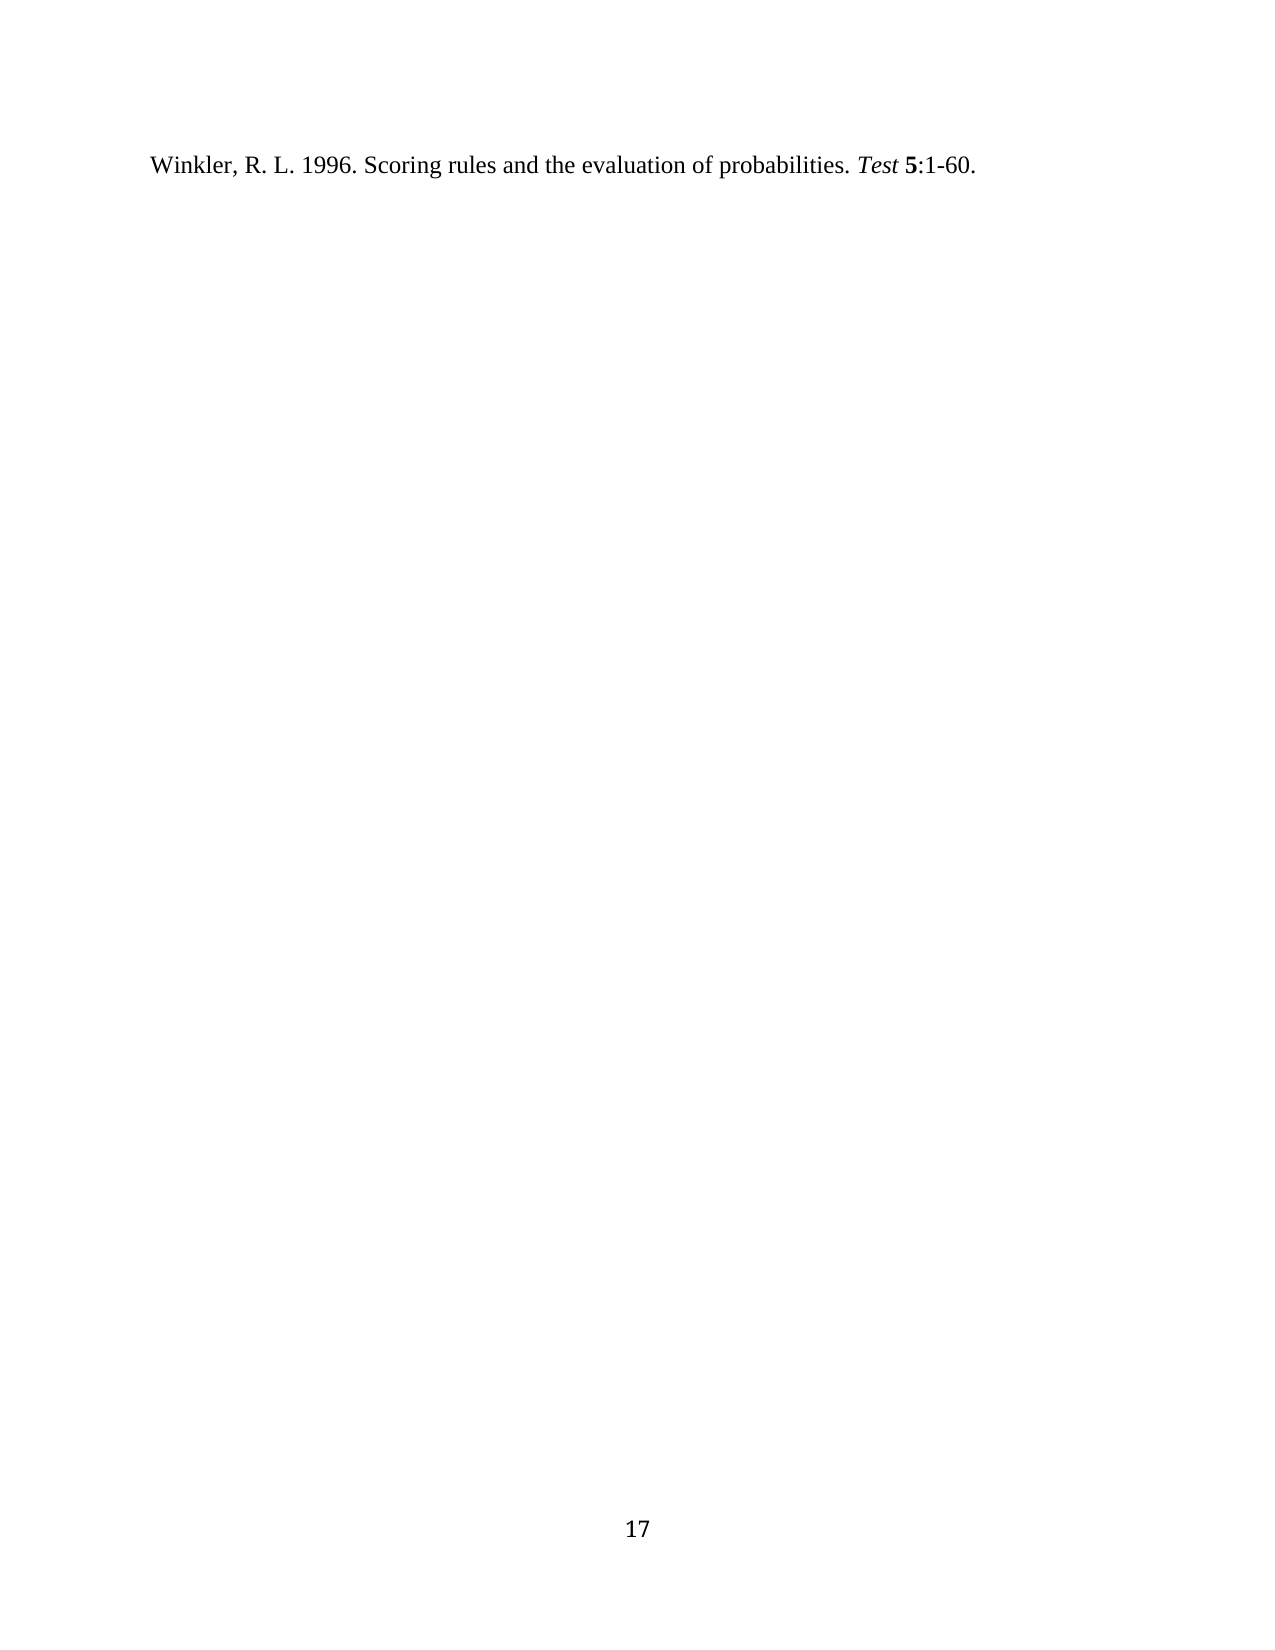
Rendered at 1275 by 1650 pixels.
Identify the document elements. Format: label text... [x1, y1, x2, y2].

text Winkler, R. L. 1996. Scoring rules and the evaluation of probabilities. Test 5:1-60. [150, 150, 1125, 179]
